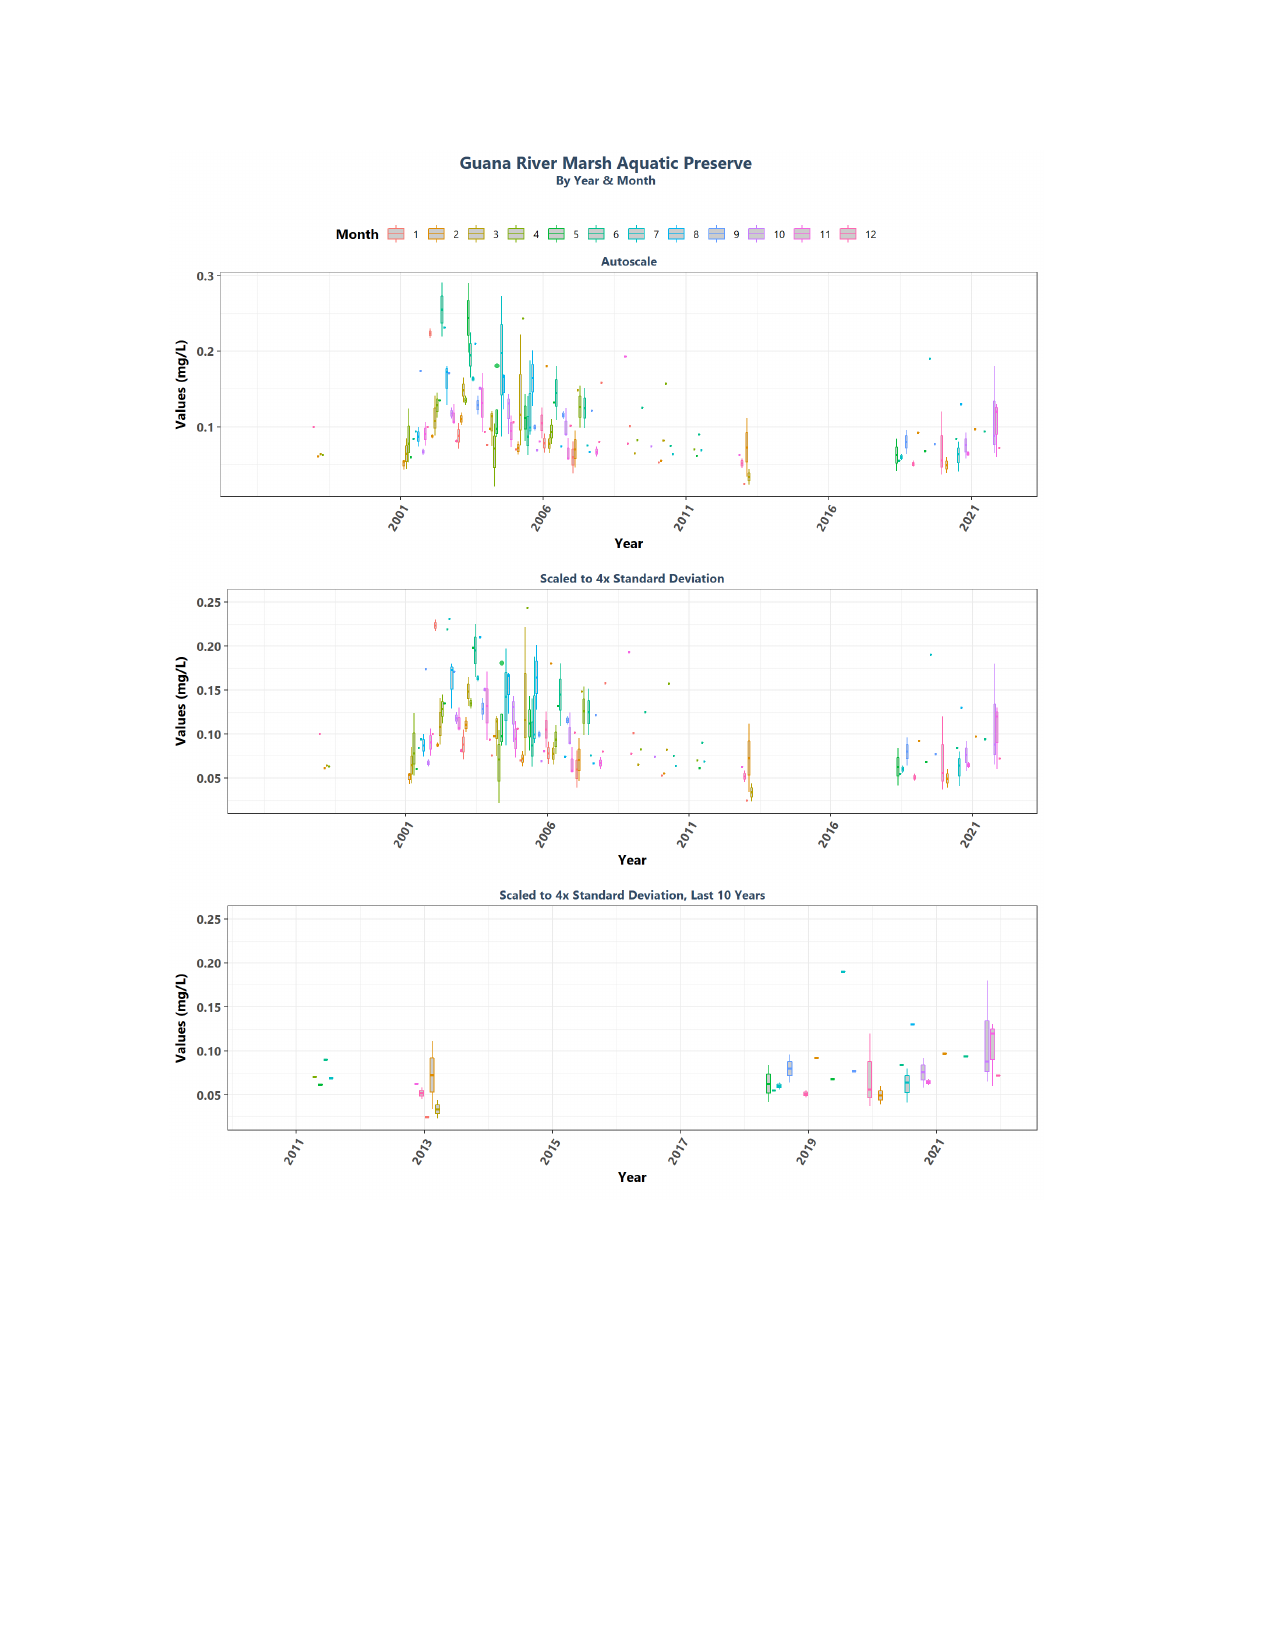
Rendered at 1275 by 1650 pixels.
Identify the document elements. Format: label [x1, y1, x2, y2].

picture [168, 150, 1044, 1200]
